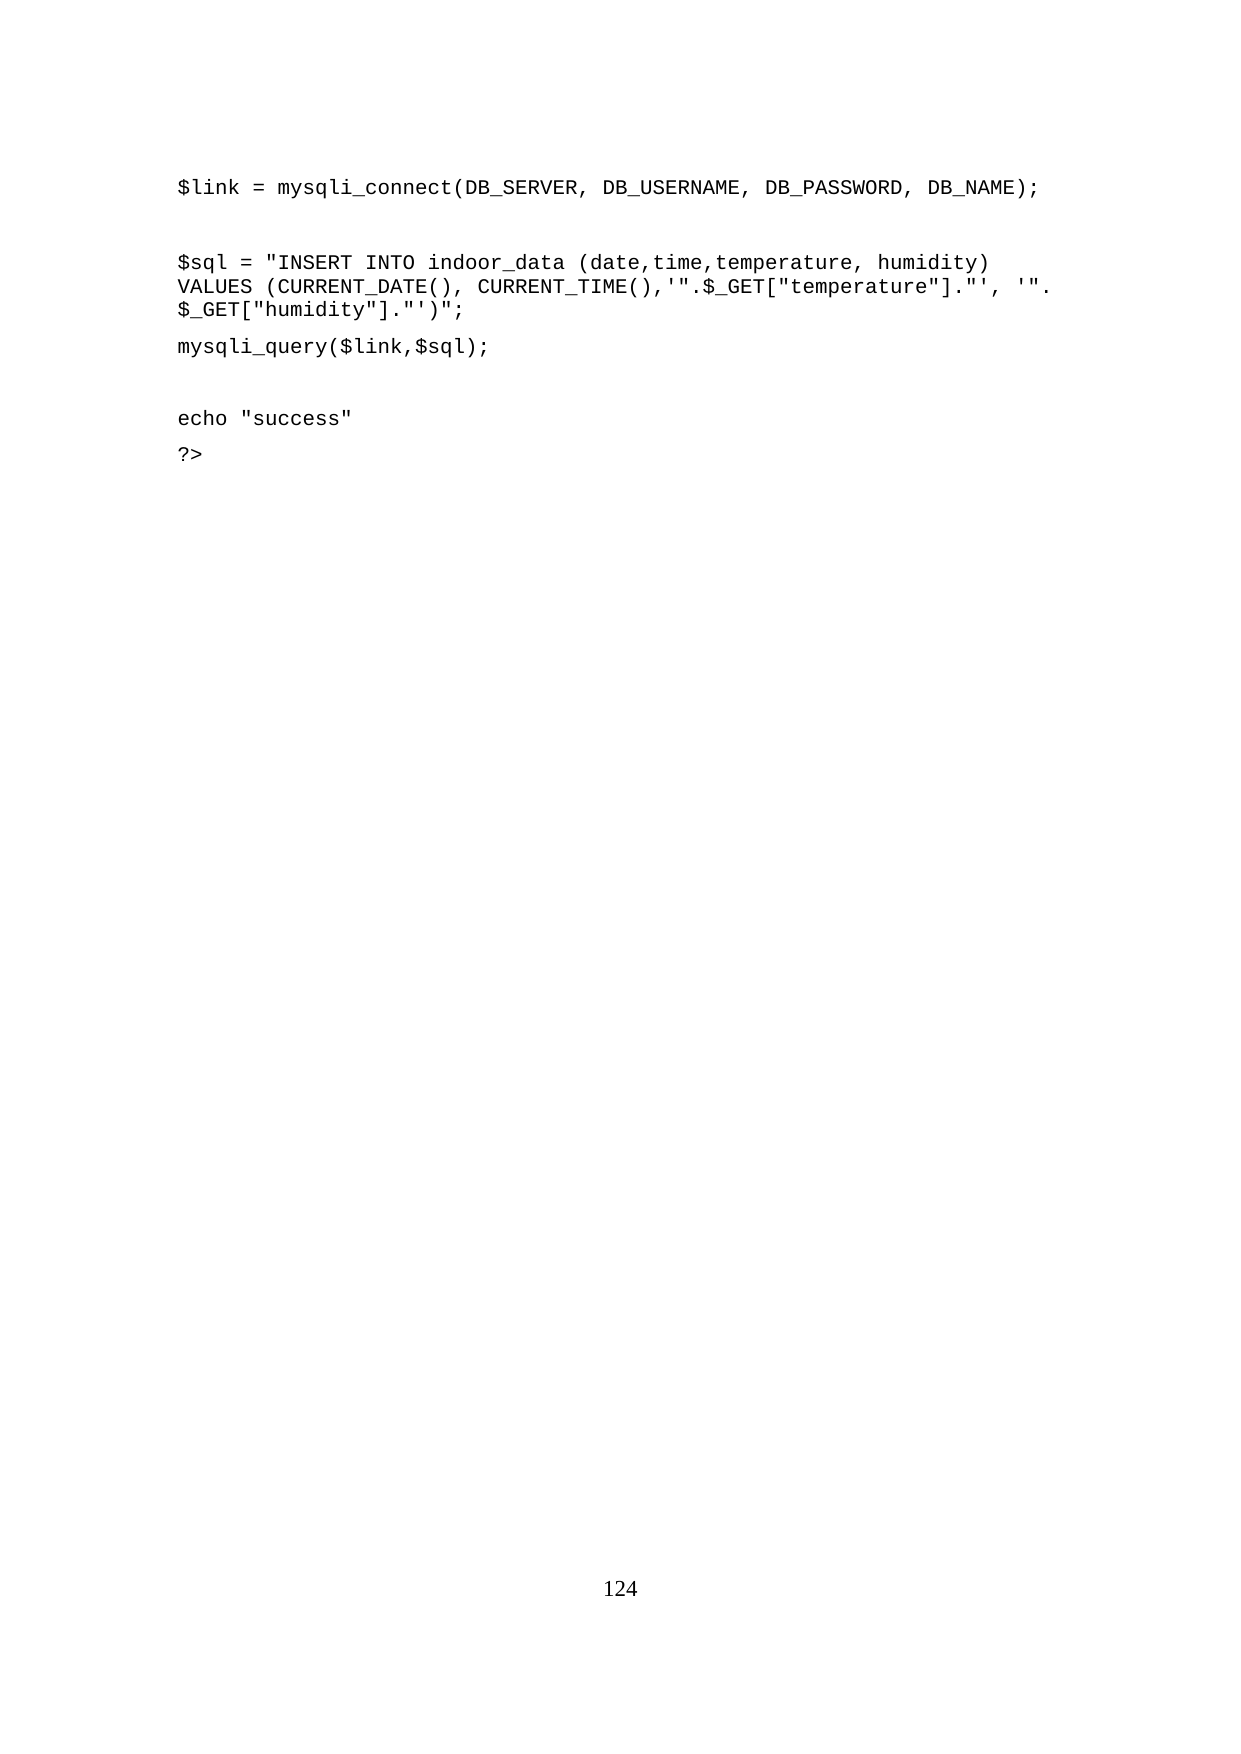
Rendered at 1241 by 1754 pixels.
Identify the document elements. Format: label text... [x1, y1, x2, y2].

text $link = mysqli_connect(DB_SERVER, DB_USERNAME, DB_PASSWORD, DB_NAME); [177, 177, 1063, 201]
text ?> [177, 444, 1063, 468]
text $sql = "INSERT INTO indoor_data (date,time,temperature, humidity) VALUES (CURRENT_DATE(), CURRENT_TIME(),'".$_GET["temperature"]."', '".$_GET["humidity"]."')"; [177, 252, 1063, 323]
text echo "success" [177, 408, 1063, 432]
text mysqli_query($link,$sql); [177, 336, 1063, 359]
